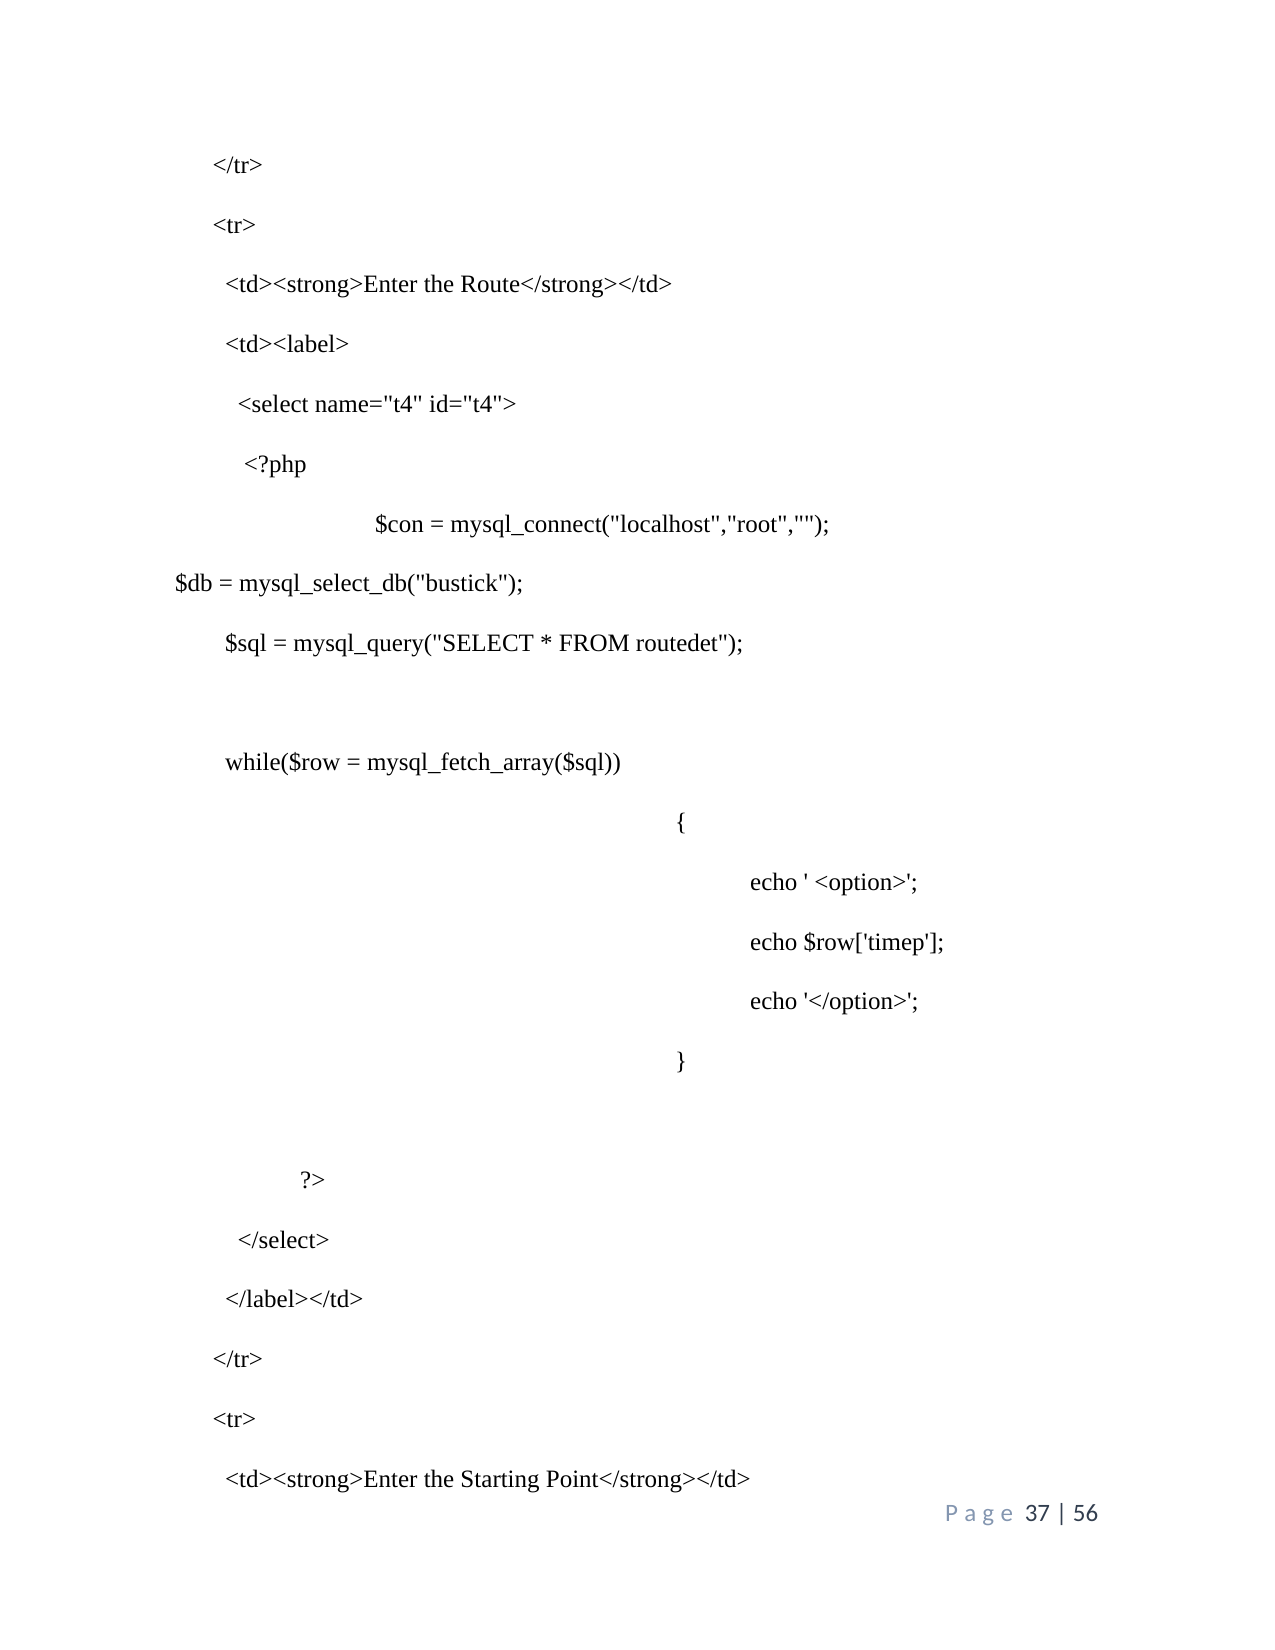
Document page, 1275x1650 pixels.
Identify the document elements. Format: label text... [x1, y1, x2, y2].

text $db = mysql_select_db("bustick"); [150, 568, 1125, 597]
text $con = mysql_connect("localhost","root",""); [150, 509, 1125, 537]
text <td><strong>Enter the Starting Point</strong></td> [150, 1464, 1125, 1493]
text } [150, 1046, 1125, 1075]
text <td><strong>Enter the Route</strong></td> [150, 269, 1125, 298]
text ?> [150, 1165, 1125, 1194]
text $sql = mysql_query("SELECT * FROM routedet"); [150, 628, 1125, 657]
text </select> [150, 1225, 1125, 1253]
text echo $row['timep']; [150, 927, 1125, 955]
text <td><label> [150, 329, 1125, 358]
text { [150, 807, 1125, 836]
text </tr> [150, 150, 1125, 179]
text </label></td> [150, 1284, 1125, 1313]
text while($row = mysql_fetch_array($sql)) [150, 747, 1125, 776]
text <tr> [150, 210, 1125, 238]
text <?php [150, 449, 1125, 478]
text </tr> [150, 1344, 1125, 1373]
text <select name="t4" id="t4"> [150, 389, 1125, 418]
text <tr> [150, 1404, 1125, 1433]
text echo ' <option>'; [150, 867, 1125, 896]
text echo '</option>'; [150, 986, 1125, 1015]
